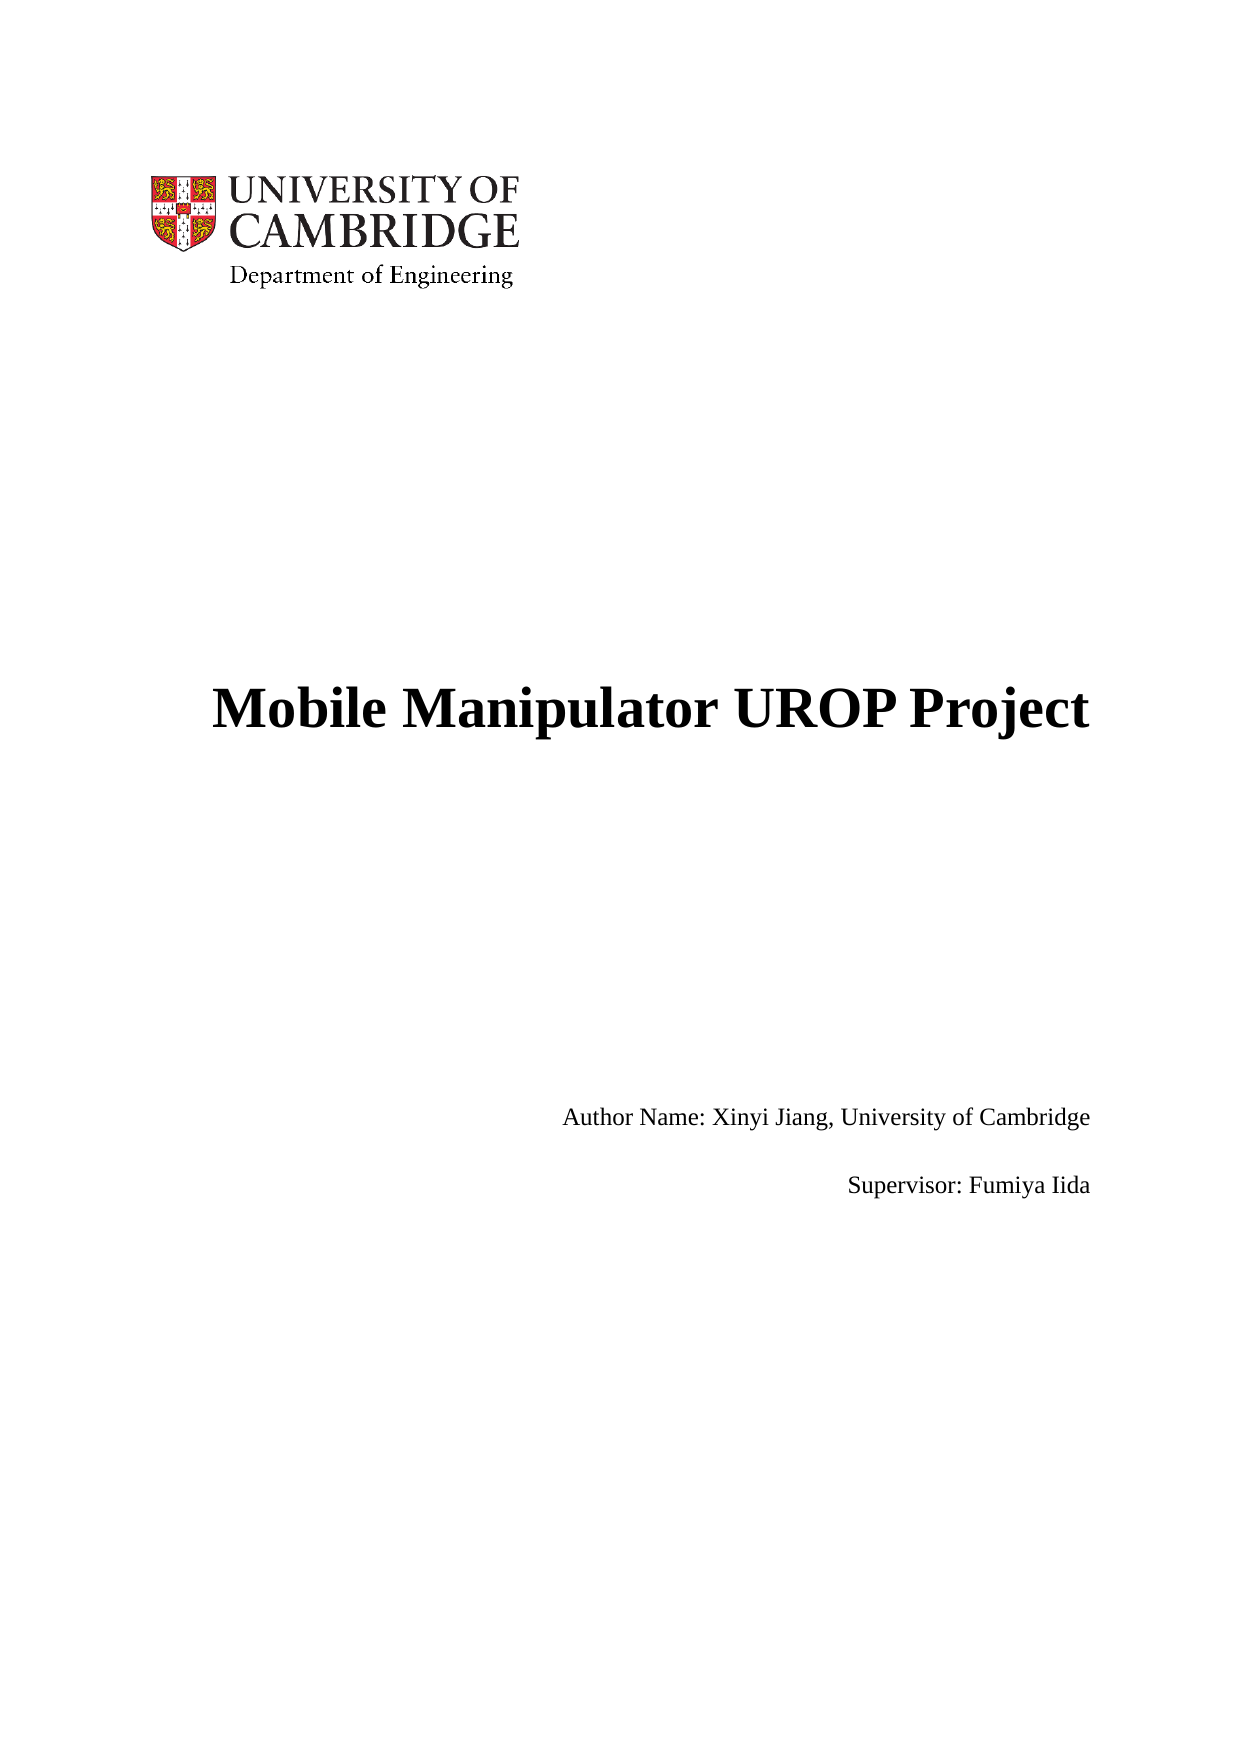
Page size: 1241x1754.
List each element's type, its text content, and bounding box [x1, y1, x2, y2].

text Supervisor: Fumiya Iida [150, 1171, 1090, 1199]
title Mobile Manipulator UROP Project [150, 673, 1090, 740]
picture [150, 175, 519, 293]
text Author Name: Xinyi Jiang, University of Cambridge [150, 1102, 1090, 1131]
